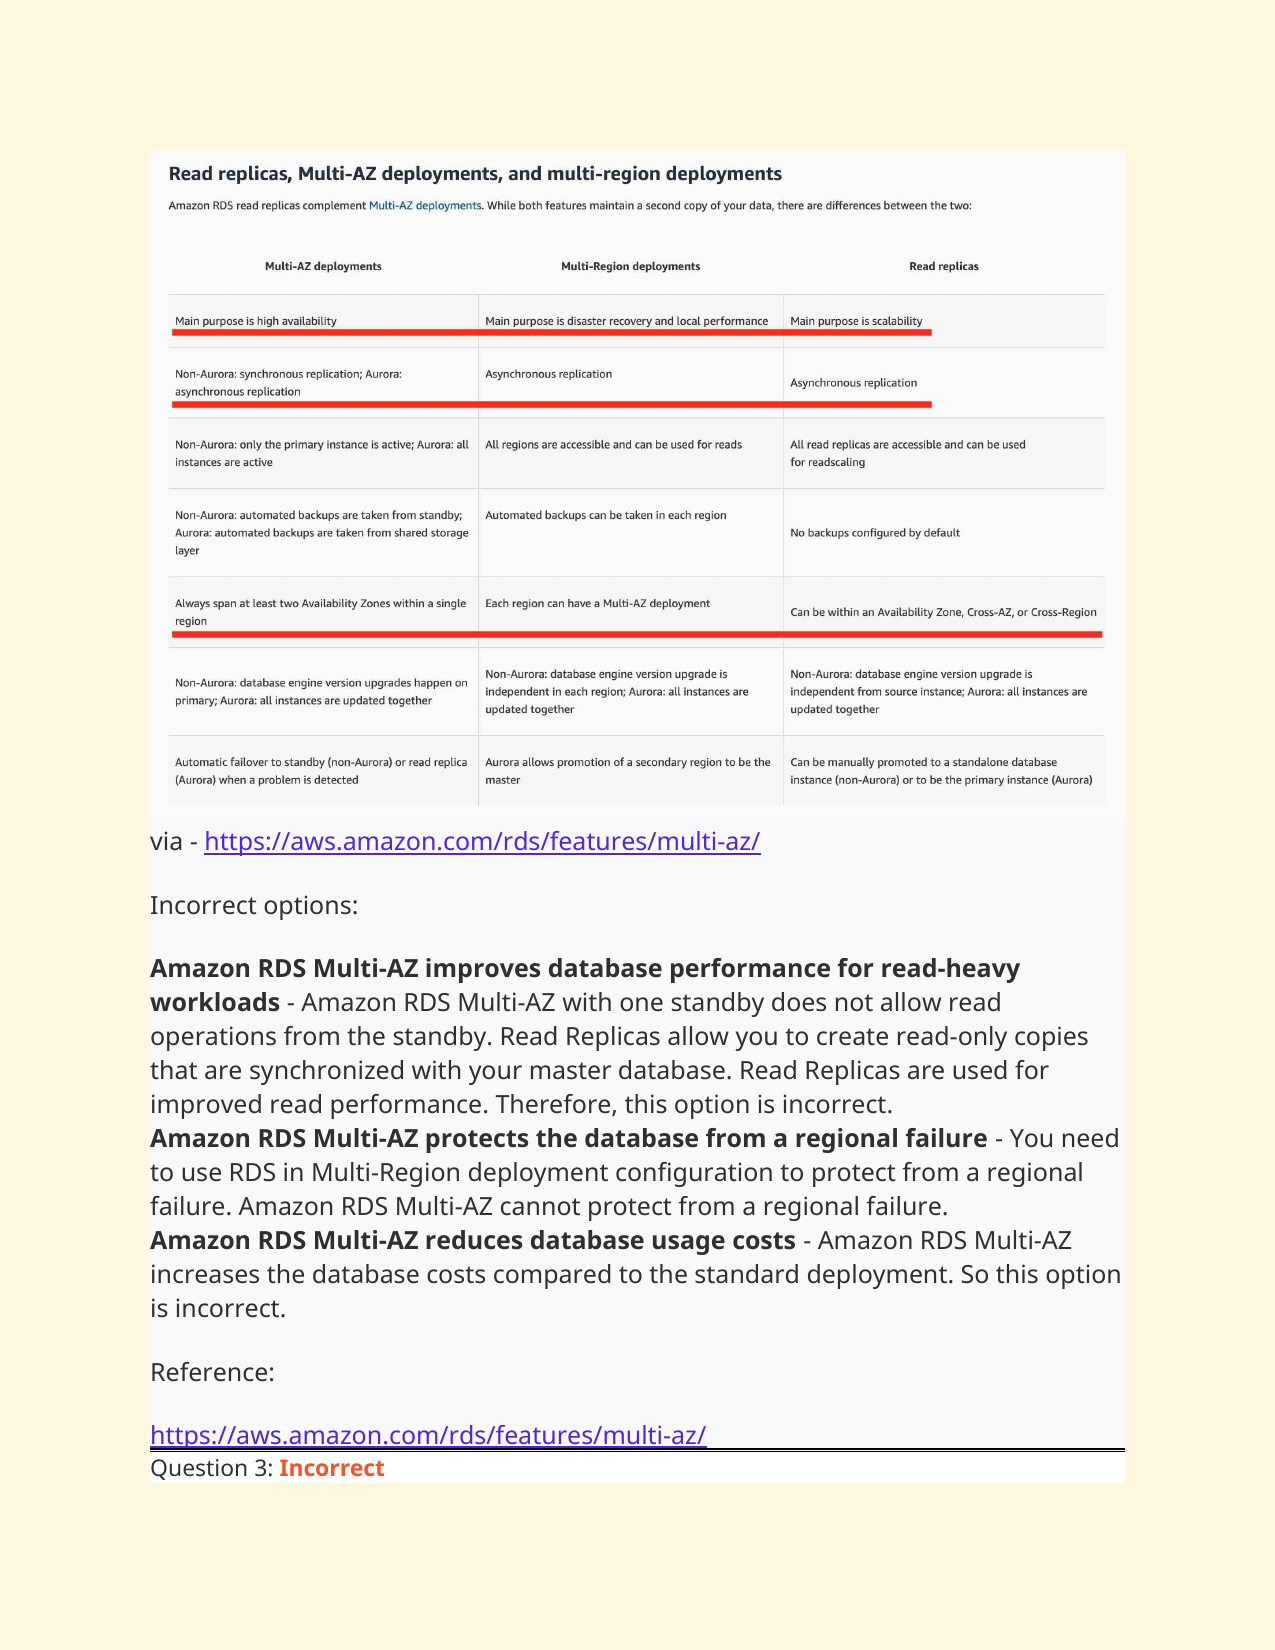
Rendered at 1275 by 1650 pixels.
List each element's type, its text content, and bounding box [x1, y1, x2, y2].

text Reference: [150, 1354, 1125, 1388]
text Amazon RDS Multi-AZ reduces database usage costs - Amazon RDS Multi-AZ increases the database costs compared to the standard deployment. So this option is incorrect. [150, 1223, 1125, 1325]
text Amazon RDS Multi-AZ protects the database from a regional failure - You need to use RDS in Multi-Region deployment configuration to protect from a regional failure. Amazon RDS Multi-AZ cannot protect from a regional failure. [150, 1121, 1125, 1223]
text Please review the differences between Multi-AZ, Multi-Region and Read Replica deployments for RDS: via - https://aws.amazon.com/rds/features/multi-az/ [150, 817, 1125, 858]
text https://aws.amazon.com/rds/features/multi-az/ [150, 1418, 1125, 1448]
text Question 3: Incorrect [150, 1452, 1125, 1483]
text Amazon RDS Multi-AZ improves database performance for read-heavy workloads - Amazon RDS Multi-AZ with one standby does not allow read operations from the standby. Read Replicas allow you to create read-only copies that are synchronized with your master database. Read Replicas are used for improved read performance. Therefore, this option is incorrect. [150, 951, 1125, 1121]
picture [150, 150, 1125, 817]
text Incorrect options: [150, 887, 1125, 921]
